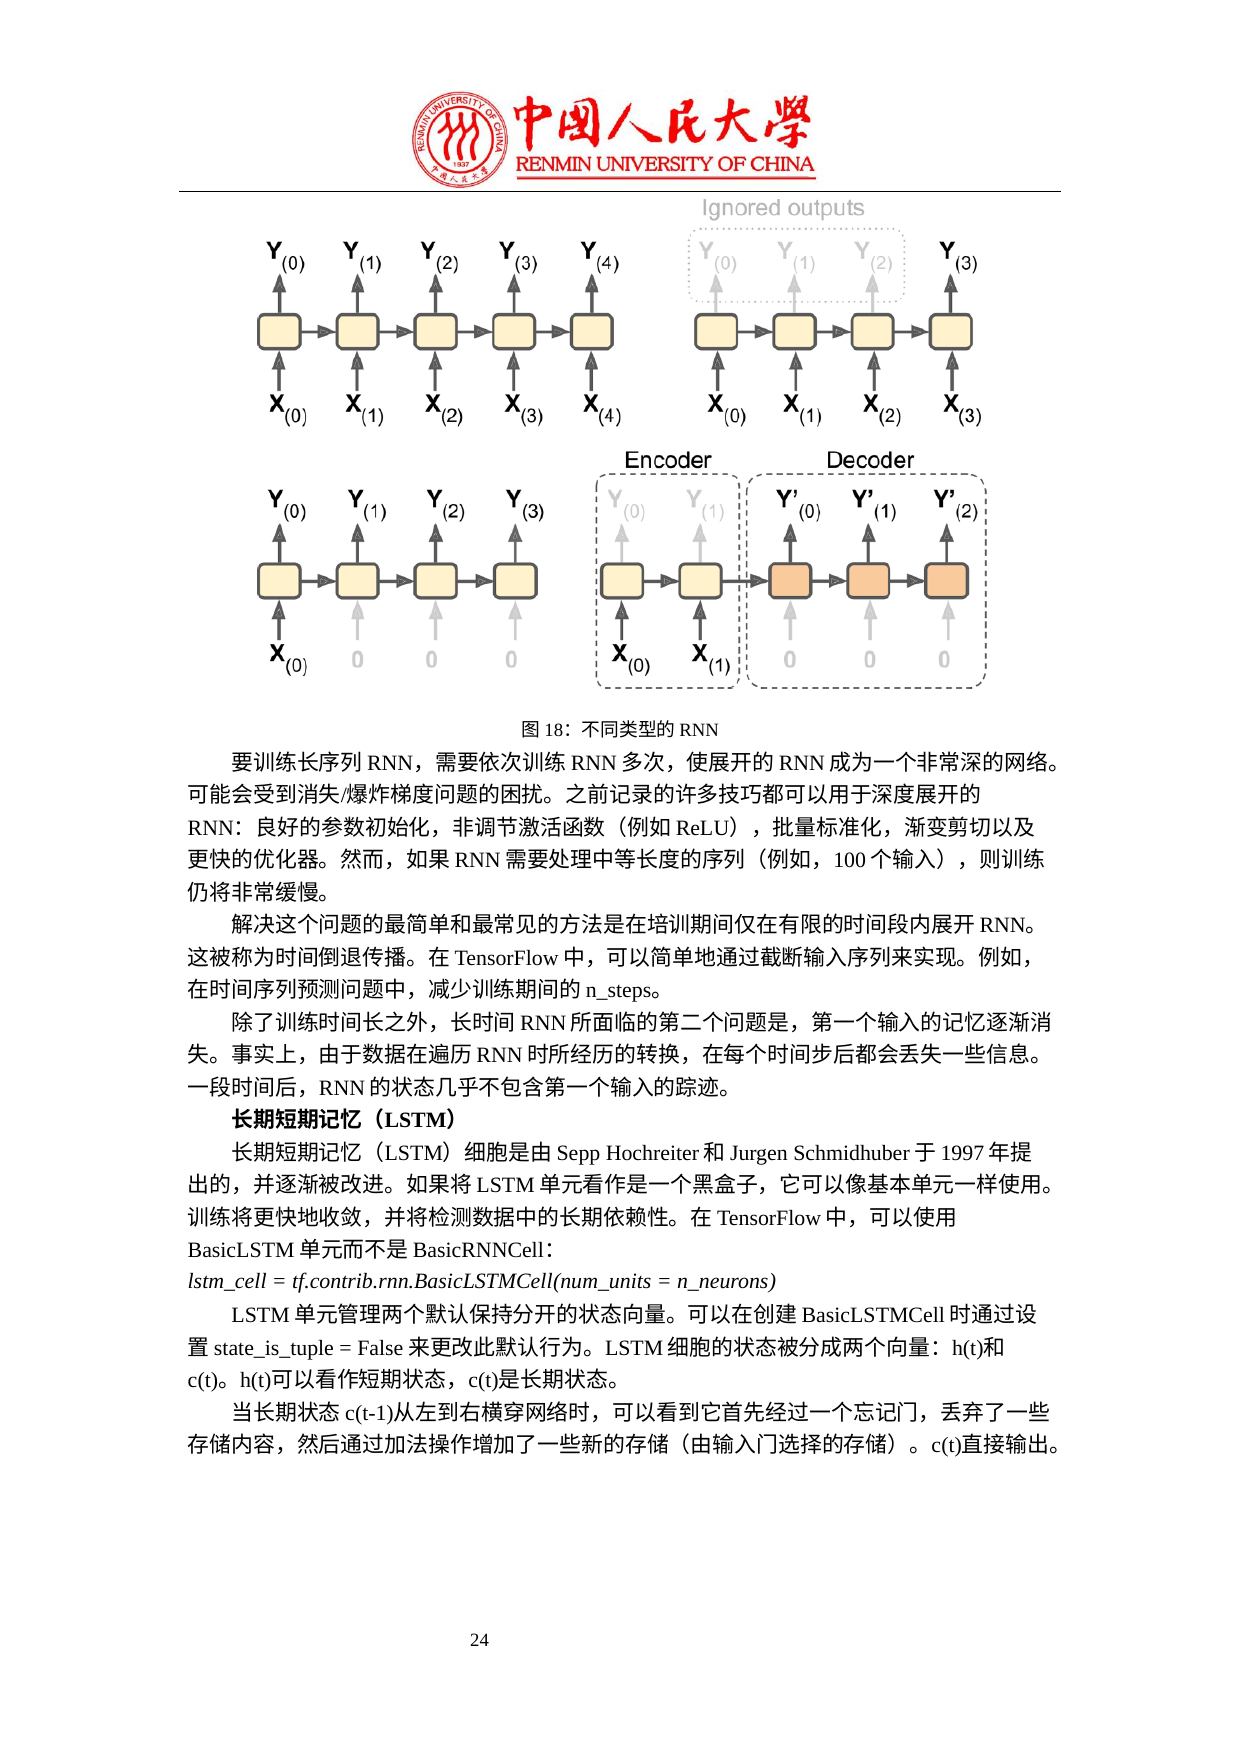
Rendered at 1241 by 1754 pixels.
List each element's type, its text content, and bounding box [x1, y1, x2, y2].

text 图18：不同类型的RNN [187, 712, 1053, 744]
text LSTM单元管理两个默认保持分开的状态向量。可以在创建BasicLSTMCell时通过设置state_is_tuple = False来更改此默认行为。LSTM细胞的状态被分成两个向量：h(t)和c(t)。h(t)可以看作短期状态，c(t)是长期状态。 当长期状态c(t-1)从左到右横穿网络时，可以看到它首先经过一个忘记门，丢弃了一些存储内容，然后通过加法操作增加了一些新的存储（由输入门选择的存储）。c(t)直接输出。 [187, 1297, 1053, 1459]
text 要训练长序列RNN，需要依次训练RNN多次，使展开的RNN成为一个非常深的网络。可能会受到消失/爆炸梯度问题的困扰。之前记录的许多技巧都可以用于深度展开的RNN：良好的参数初始化，非调节激活函数（例如ReLU），批量标准化，渐变剪切以及更快的优化器。然而，如果RNN需要处理中等长度的序列（例如，100个输入），则训练仍将非常缓慢。 解决这个问题的最简单和最常见的方法是在培训期间仅在有限的时间段内展开RNN。这被称为时间倒退传播。在TensorFlow中，可以简单地通过截断输入序列来实现。例如，在时间序列预测问题中，减少训练期间的n_steps。 [187, 744, 1053, 1004]
text 长期短期记忆（LSTM） [187, 1102, 1053, 1134]
text 除了训练时间长之外，长时间RNN所面临的第二个问题是，第一个输入的记忆逐渐消失。事实上，由于数据在遍历RNN时所经历的转换，在每个时间步后都会丢失一些信息。 一段时间后，RNN的状态几乎不包含第一个输入的踪迹。 [187, 1004, 1053, 1102]
picture [407, 90, 833, 189]
picture [247, 192, 994, 691]
text 长期短期记忆（LSTM）细胞是由Sepp Hochreiter和Jurgen Schmidhuber于1997年提出的，并逐渐被改进。如果将LSTM单元看作是一个黑盒子，它可以像基本单元一样使用。训练将更快地收敛，并将检测数据中的长期依赖性。在TensorFlow中，可以使用BasicLSTM单元而不是BasicRNNCell： lstm_cell = tf.contrib.rnn.BasicLSTMCell(num_units = n_neurons) [187, 1134, 1053, 1297]
